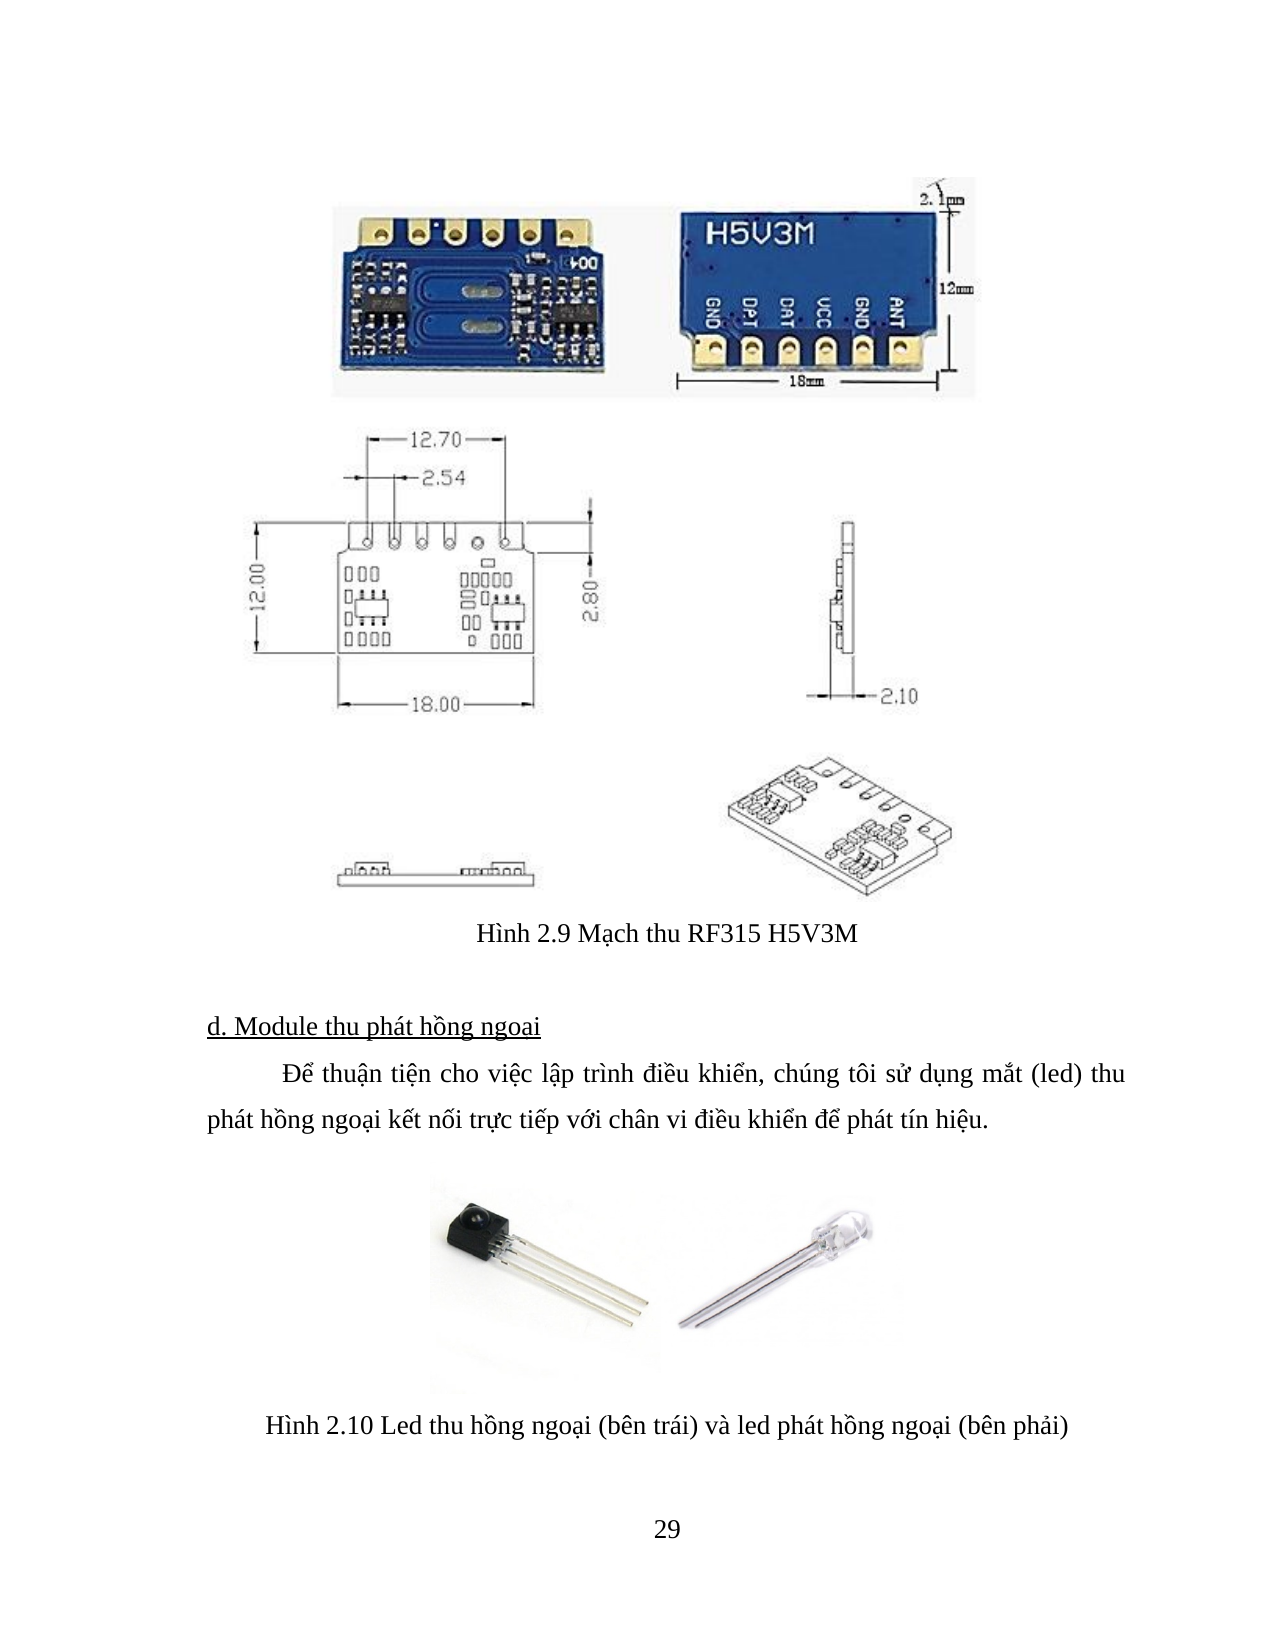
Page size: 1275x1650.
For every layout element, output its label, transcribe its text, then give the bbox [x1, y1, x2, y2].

picture [430, 1150, 904, 1394]
text Hình 2.9 Mạch thu RF315 H5V3M [207, 917, 1127, 948]
text d. Module thu phát hồng ngoại [207, 1010, 1127, 1041]
text Hình 2.10 Led thu hồng ngoại (bên trái) và led phát hồng ngoại (bên phải) [207, 1409, 1127, 1440]
text Để thuận tiện cho việc lập trình điều khiển, chúng tôi sử dụng mắt (led) thu phát hồng ngoại kết nối trực tiếp với chân vi điều khiển để phát tín hiệu. [207, 1057, 1127, 1134]
picture [206, 177, 1013, 902]
